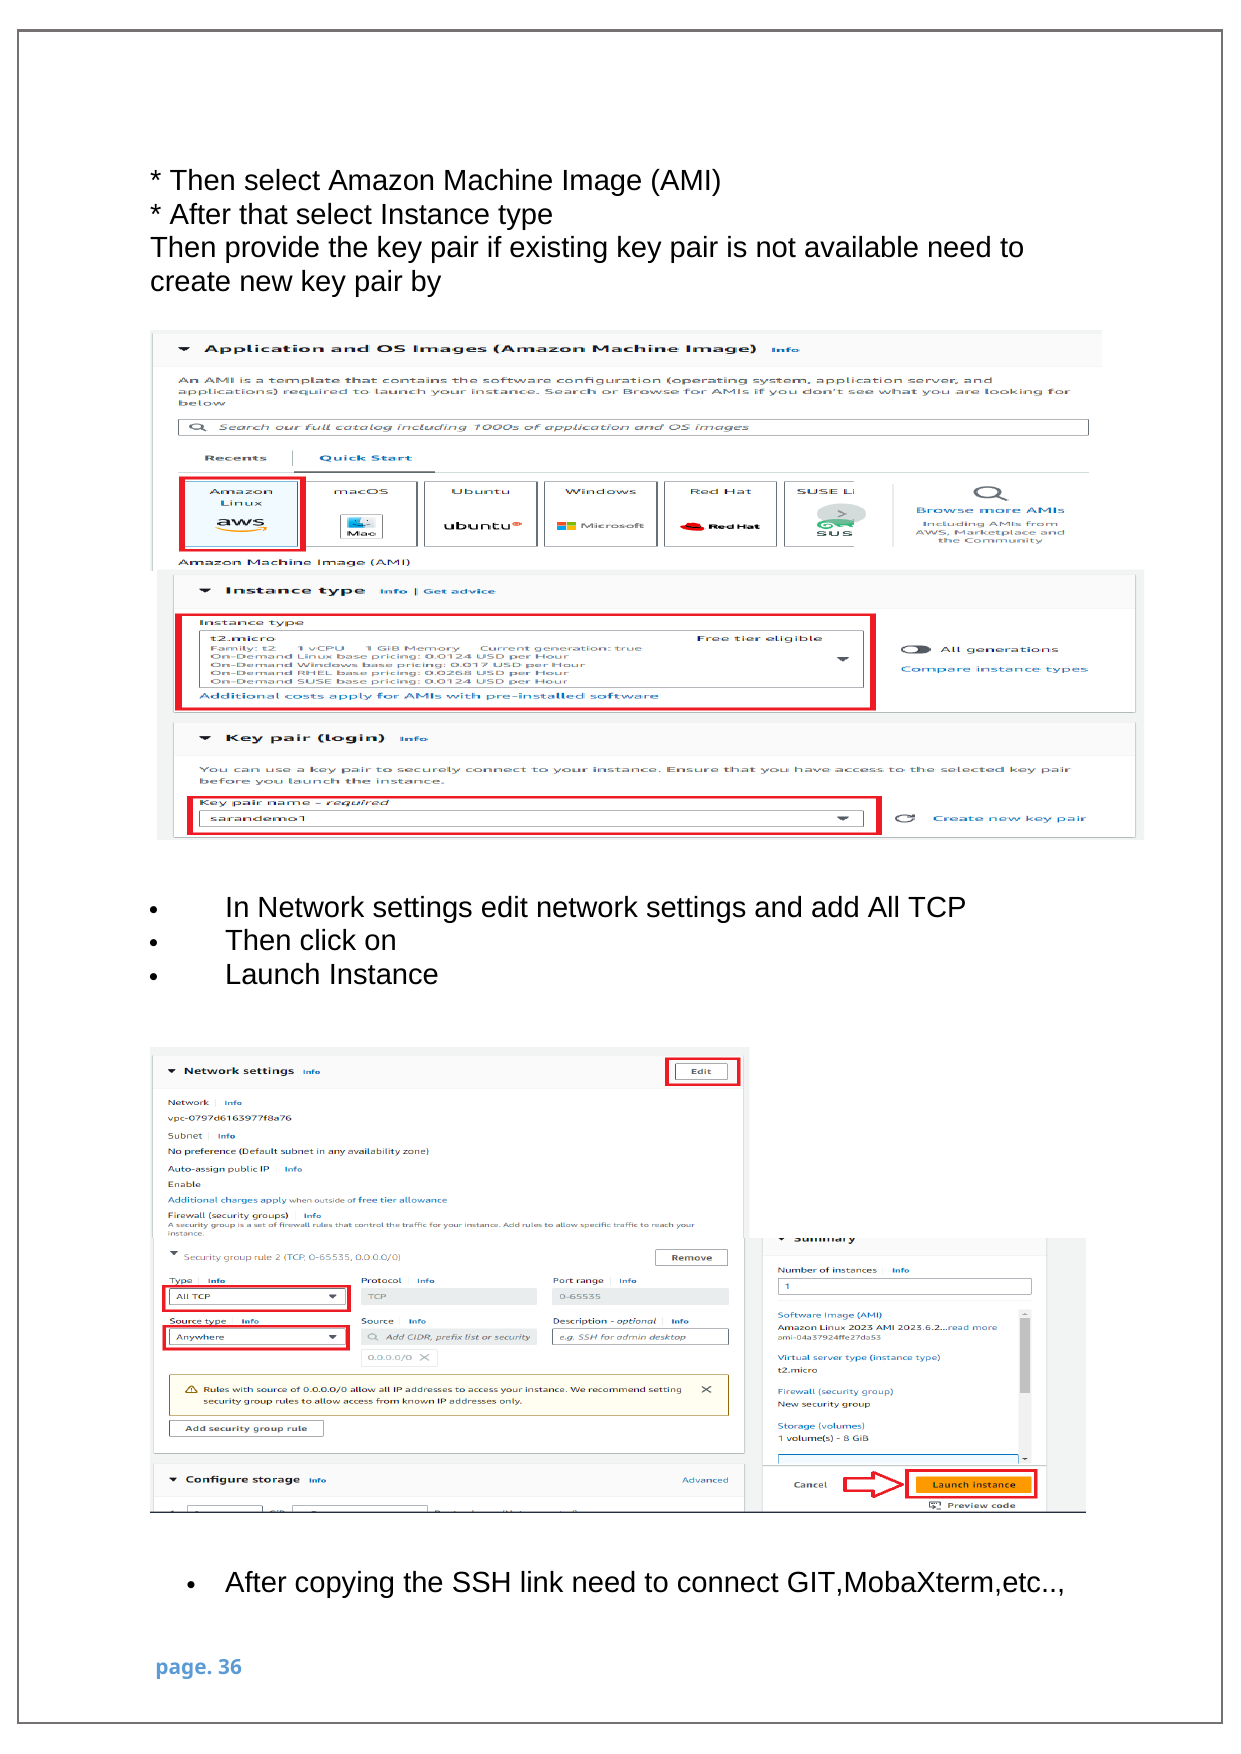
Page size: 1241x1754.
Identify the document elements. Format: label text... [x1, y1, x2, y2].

list In Network settings edit network settings and add All TCP [150, 890, 1090, 923]
picture [150, 330, 1145, 842]
list Launch Instance [150, 957, 1090, 990]
text * After that select Instance type [150, 197, 1090, 230]
text * Then select Amazon Machine Image (AMI) [150, 163, 1090, 197]
list After copying the SSH link need to connect GIT,MobaXterm,etc.., [187, 1565, 1090, 1599]
text Then provide the key pair if existing key pair is not available need to create new key pair by [150, 230, 1090, 297]
picture [150, 1047, 1091, 1515]
list Then click on [150, 923, 1090, 957]
